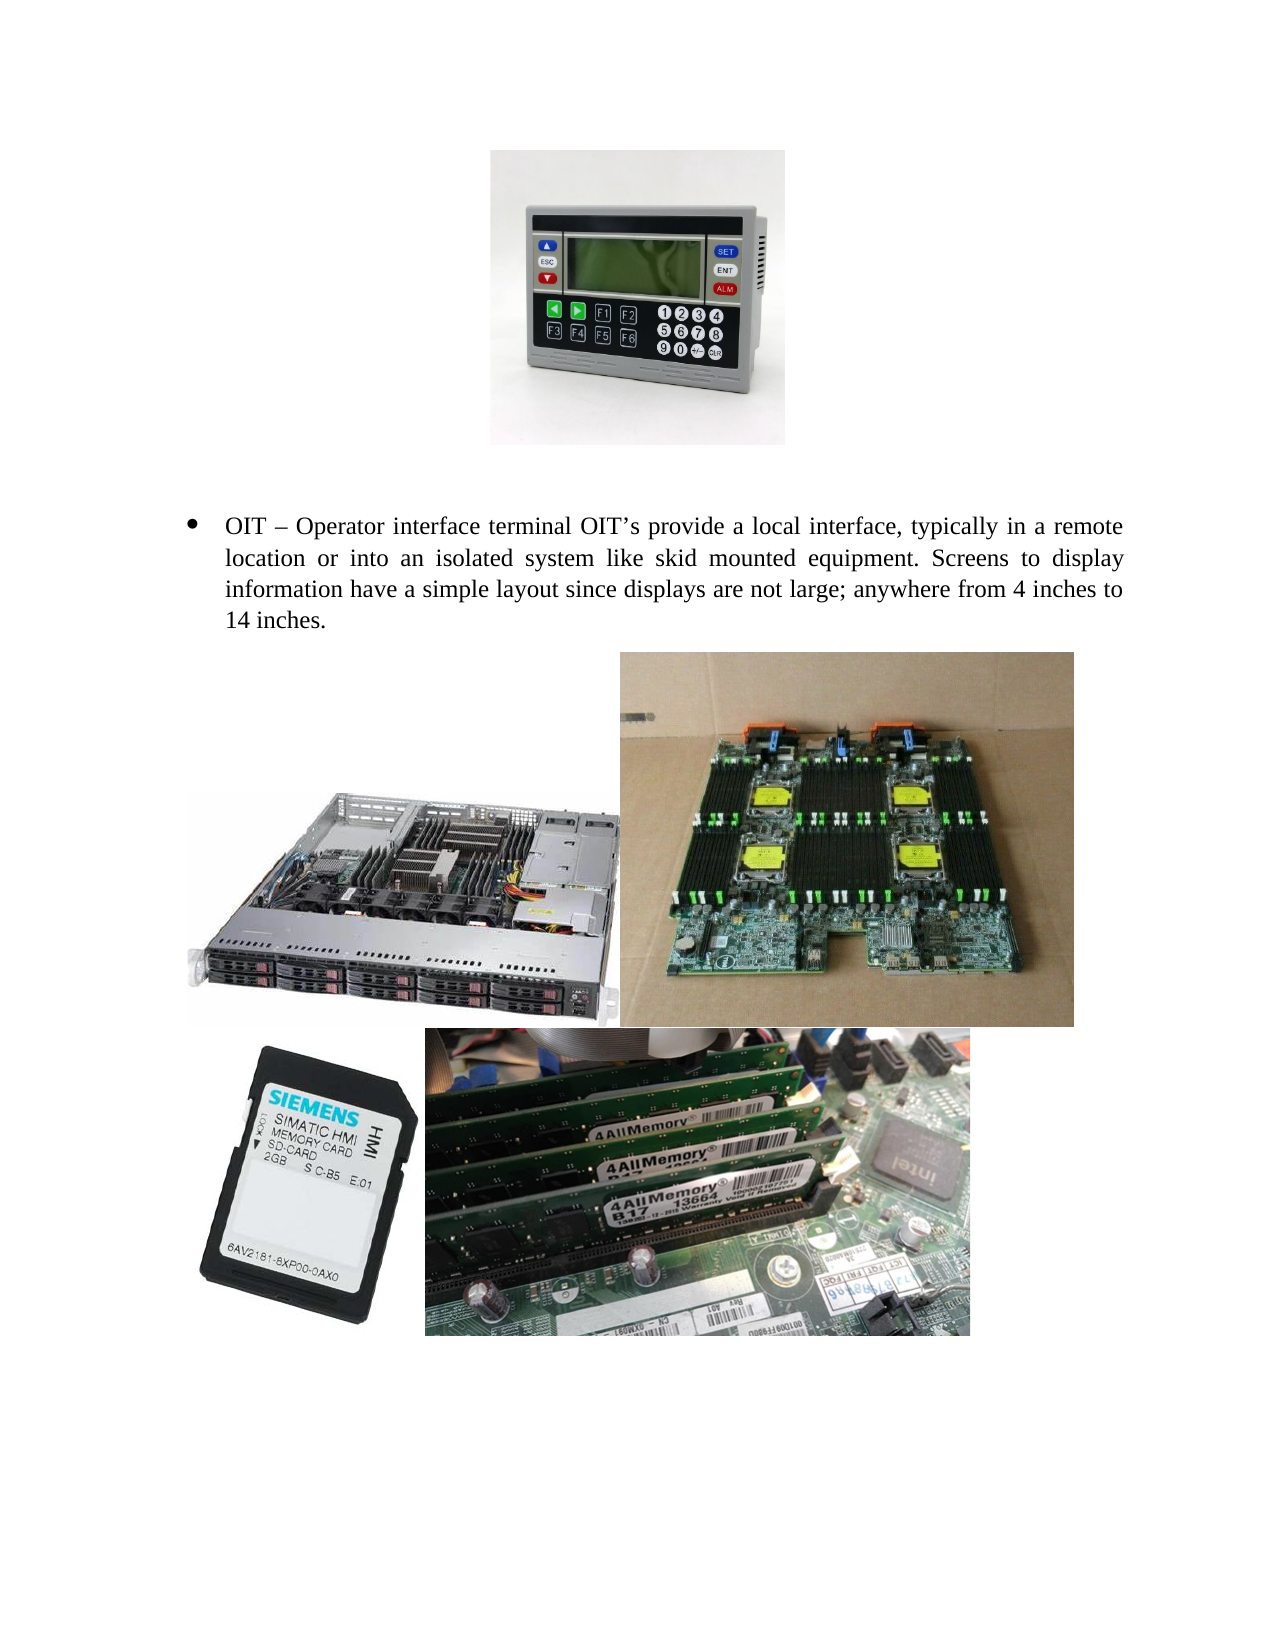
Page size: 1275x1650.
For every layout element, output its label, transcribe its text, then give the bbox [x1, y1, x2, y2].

list OIT – Operator interface terminal OIT’s provide a local interface, typically in a remote location or into an isolated system like skid mounted equipment. Screens to display information have a simple layout since displays are not large; anywhere from 4 inches to 14 inches. [187, 511, 1125, 634]
picture [490, 150, 785, 445]
picture [187, 1028, 971, 1336]
picture [187, 652, 1074, 1027]
